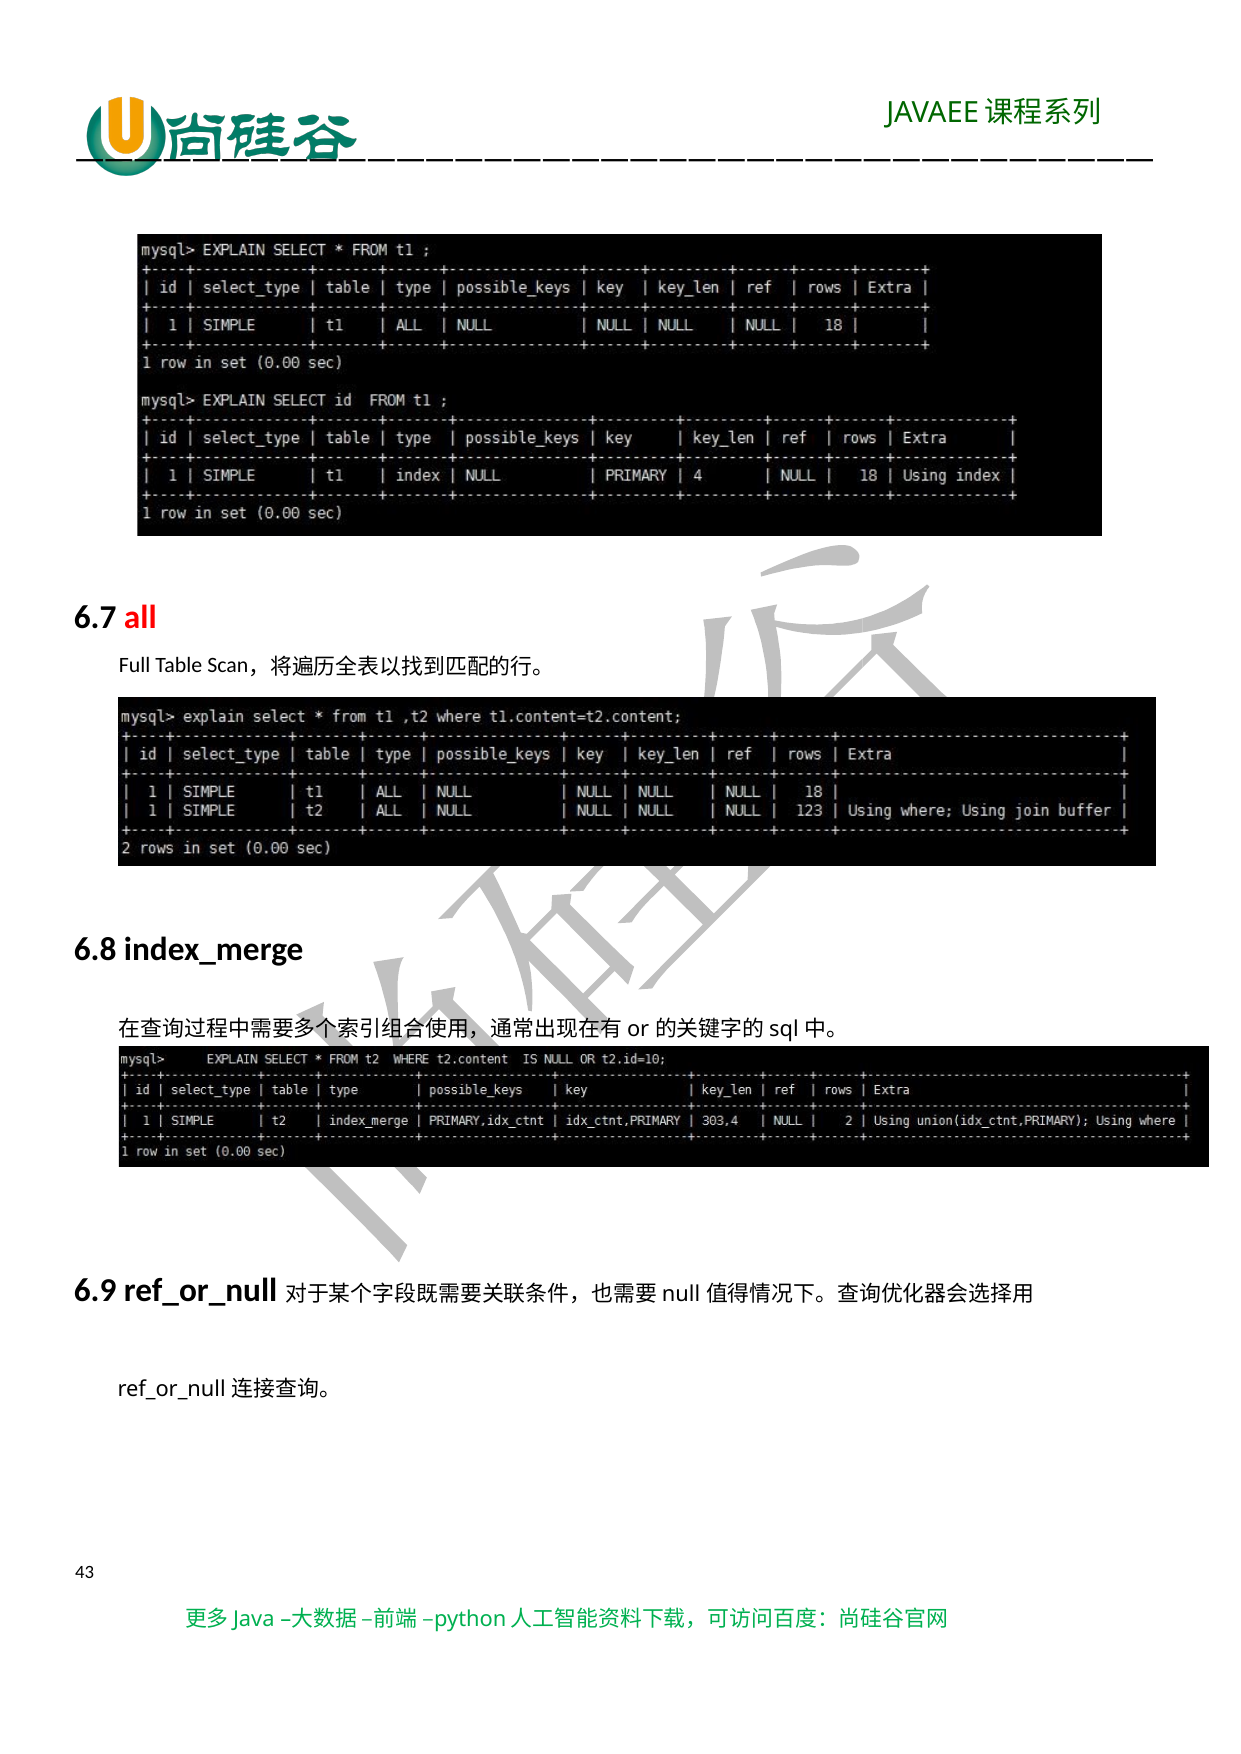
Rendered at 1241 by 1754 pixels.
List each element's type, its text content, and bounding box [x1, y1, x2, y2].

subtitle 6.8 index_merge [73, 928, 1177, 968]
picture [137, 234, 1102, 536]
picture [118, 1046, 1209, 1167]
picture [118, 697, 1156, 866]
text 6.9 ref_or_null 对于某个字段既需要关联条件，也需要 null 值得情况下。查询优化器会选择用 ref_or_null 连接查询。 [73, 1269, 1088, 1403]
text 在查询过程中需要多个索引组合使用，通常出现在有 or 的关键字的 sql 中。 [119, 1011, 1177, 1042]
picture [75, 88, 363, 184]
subtitle 6.7 all [73, 596, 1177, 637]
